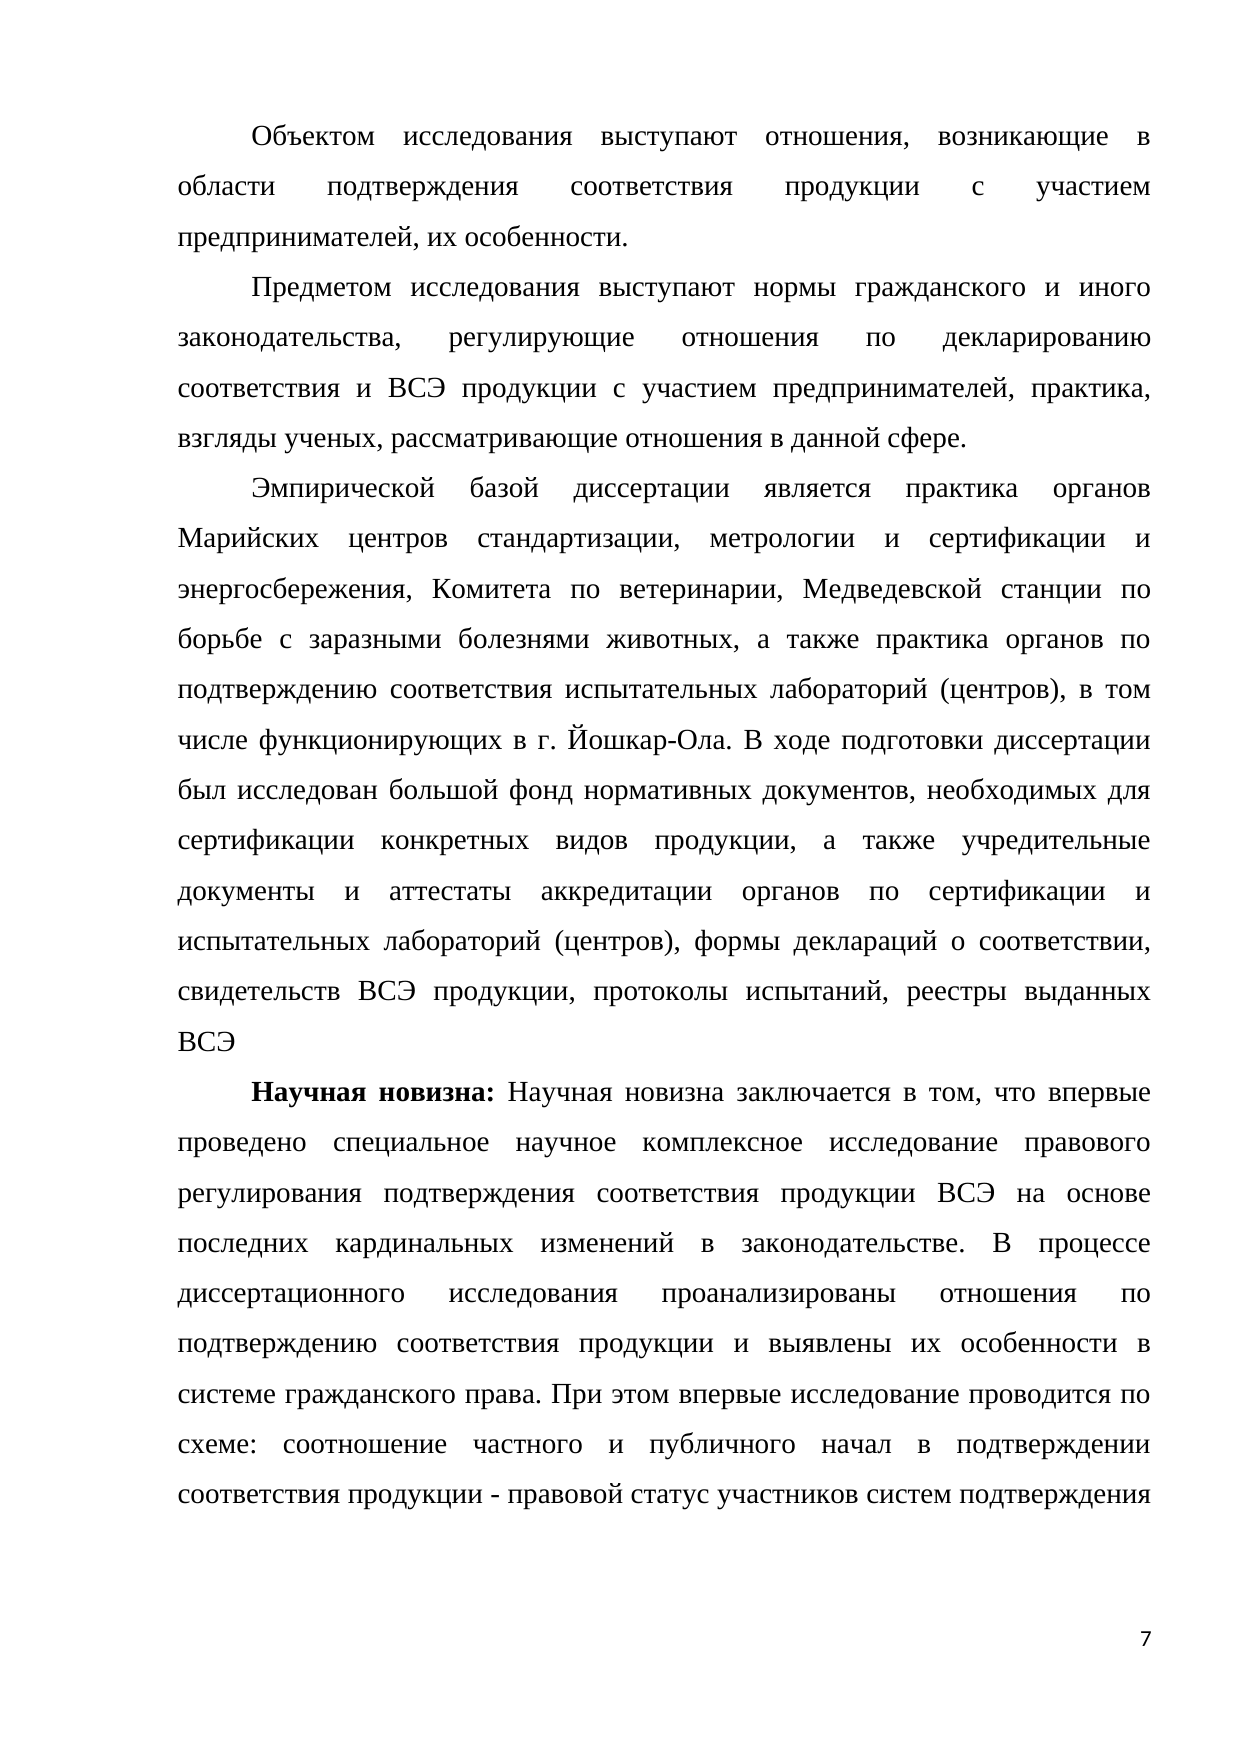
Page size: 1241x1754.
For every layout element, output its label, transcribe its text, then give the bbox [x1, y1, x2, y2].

text Эмпирической базой диссертации является практика органов Марийских центров стандартизации, метрологии и сертификации и энергосбережения, Комитета по ветеринарии, Медведевской станции по борьбе с заразными болезнями животных, а также практика органов по подтверждению соответствия испытательных лабораторий (центров), в том числе функционирующих в г. Йошкар-Ола. В ходе подготовки диссертации был исследован большой фонд нормативных документов, необходимых для сертификации конкретных видов продукции, а также учредительные документы и аттестаты аккредитации органов по сертификации и испытательных лабораторий (центров), формы деклараций о соответствии, свидетельств ВСЭ продукции, протоколы испытаний, реестры выданных ВСЭ [177, 470, 1152, 1057]
text Объектом исследования выступают отношения, возникающие в области подтверждения соответствия продукции с участием предпринимателей, их особенности. [177, 118, 1152, 252]
text Предметом исследования выступают нормы гражданского и иного законодательства, регулирующие отношения по декларированию соответствия и ВСЭ продукции с участием предпринимателей, практика, взгляды ученых, рассматривающие отношения в данной сфере. [177, 269, 1152, 453]
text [177, 1074, 1152, 1510]
